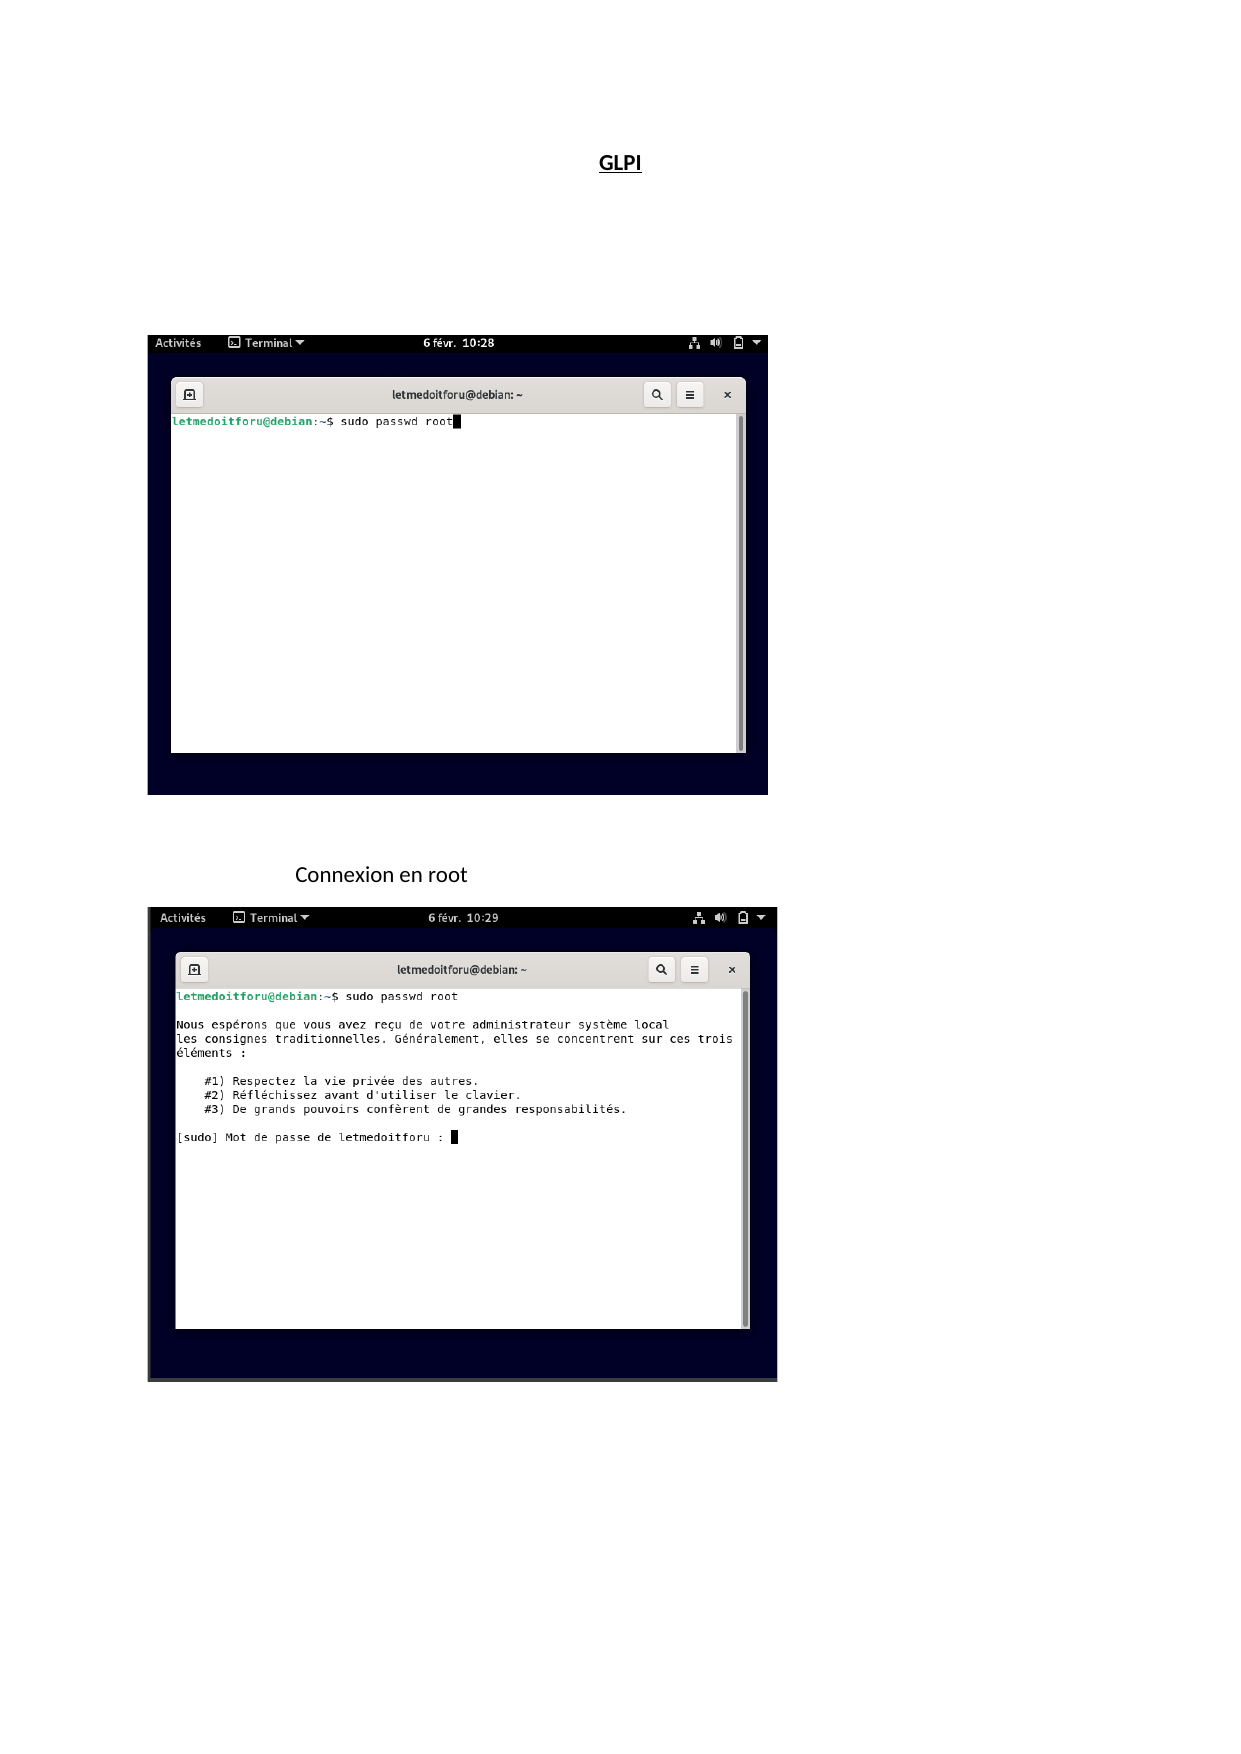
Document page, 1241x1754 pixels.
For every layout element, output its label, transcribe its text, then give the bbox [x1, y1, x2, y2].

picture [147, 907, 778, 1382]
picture [147, 335, 768, 795]
text Connexion en root [148, 860, 1093, 888]
text GLPI [148, 148, 1093, 176]
